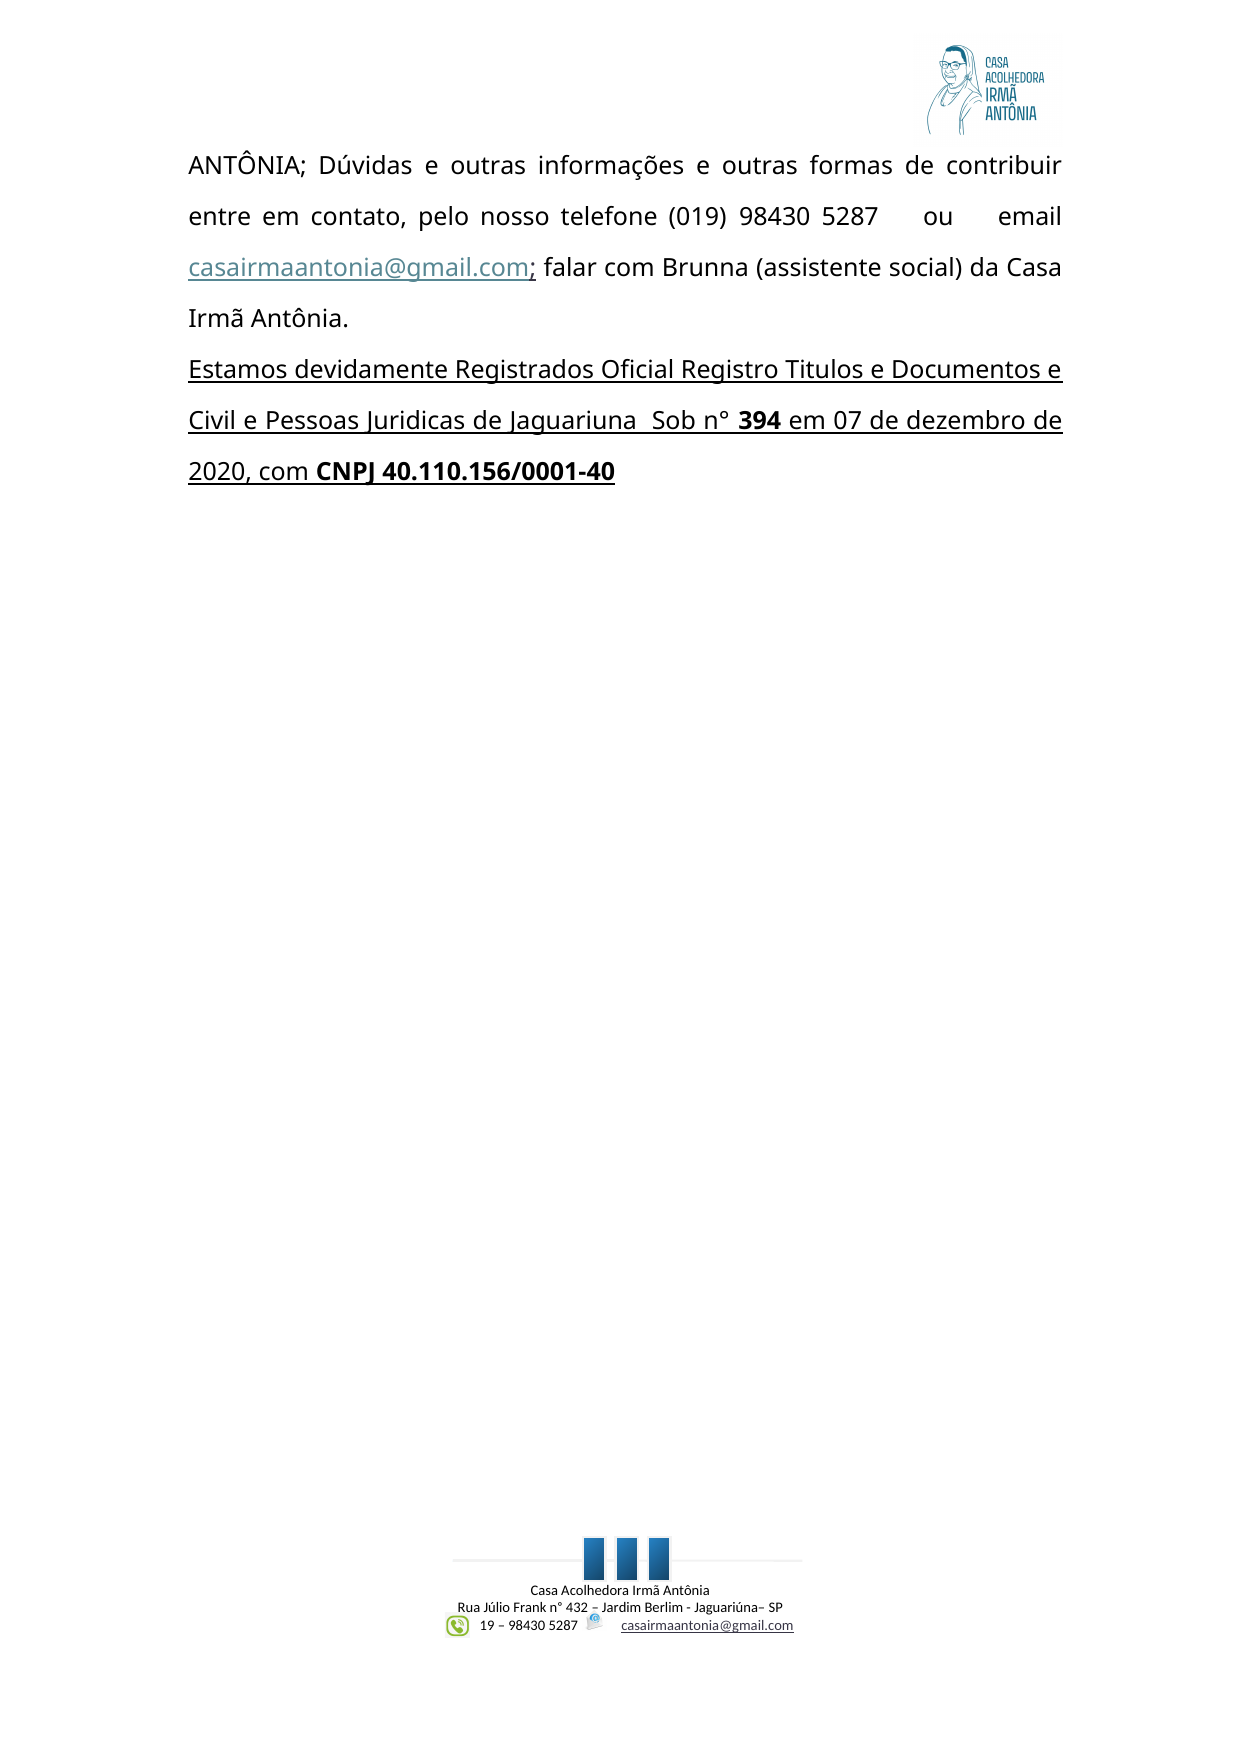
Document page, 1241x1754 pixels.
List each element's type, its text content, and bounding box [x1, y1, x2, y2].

picture [912, 33, 1063, 147]
picture [444, 1612, 470, 1638]
text Estamos devidamente Registrados Oficial Registro Titulos e Documentos e Civil e Pessoas Juridicas de Jaguariuna Sob n° 394 em 07 de dezembro de 2020, com CNPJ 40.110.156/0001-40 [188, 434, 1063, 488]
text Estamos devidamente Registrados Oficial Registro Titulos e Documentos e Civil e Pessoas Juridicas de Jaguariuna Sob n° 394 em 07 de dezembro de 2020, com CNPJ 40.110.156/0001-40 [188, 352, 1063, 381]
text Estamos devidamente Registrados Oficial Registro Titulos e Documentos e Civil e Pessoas Juridicas de Jaguariuna Sob n° 394 em 07 de dezembro de 2020, com CNPJ 40.110.156/0001-40 [188, 383, 1063, 432]
picture [582, 1609, 607, 1631]
